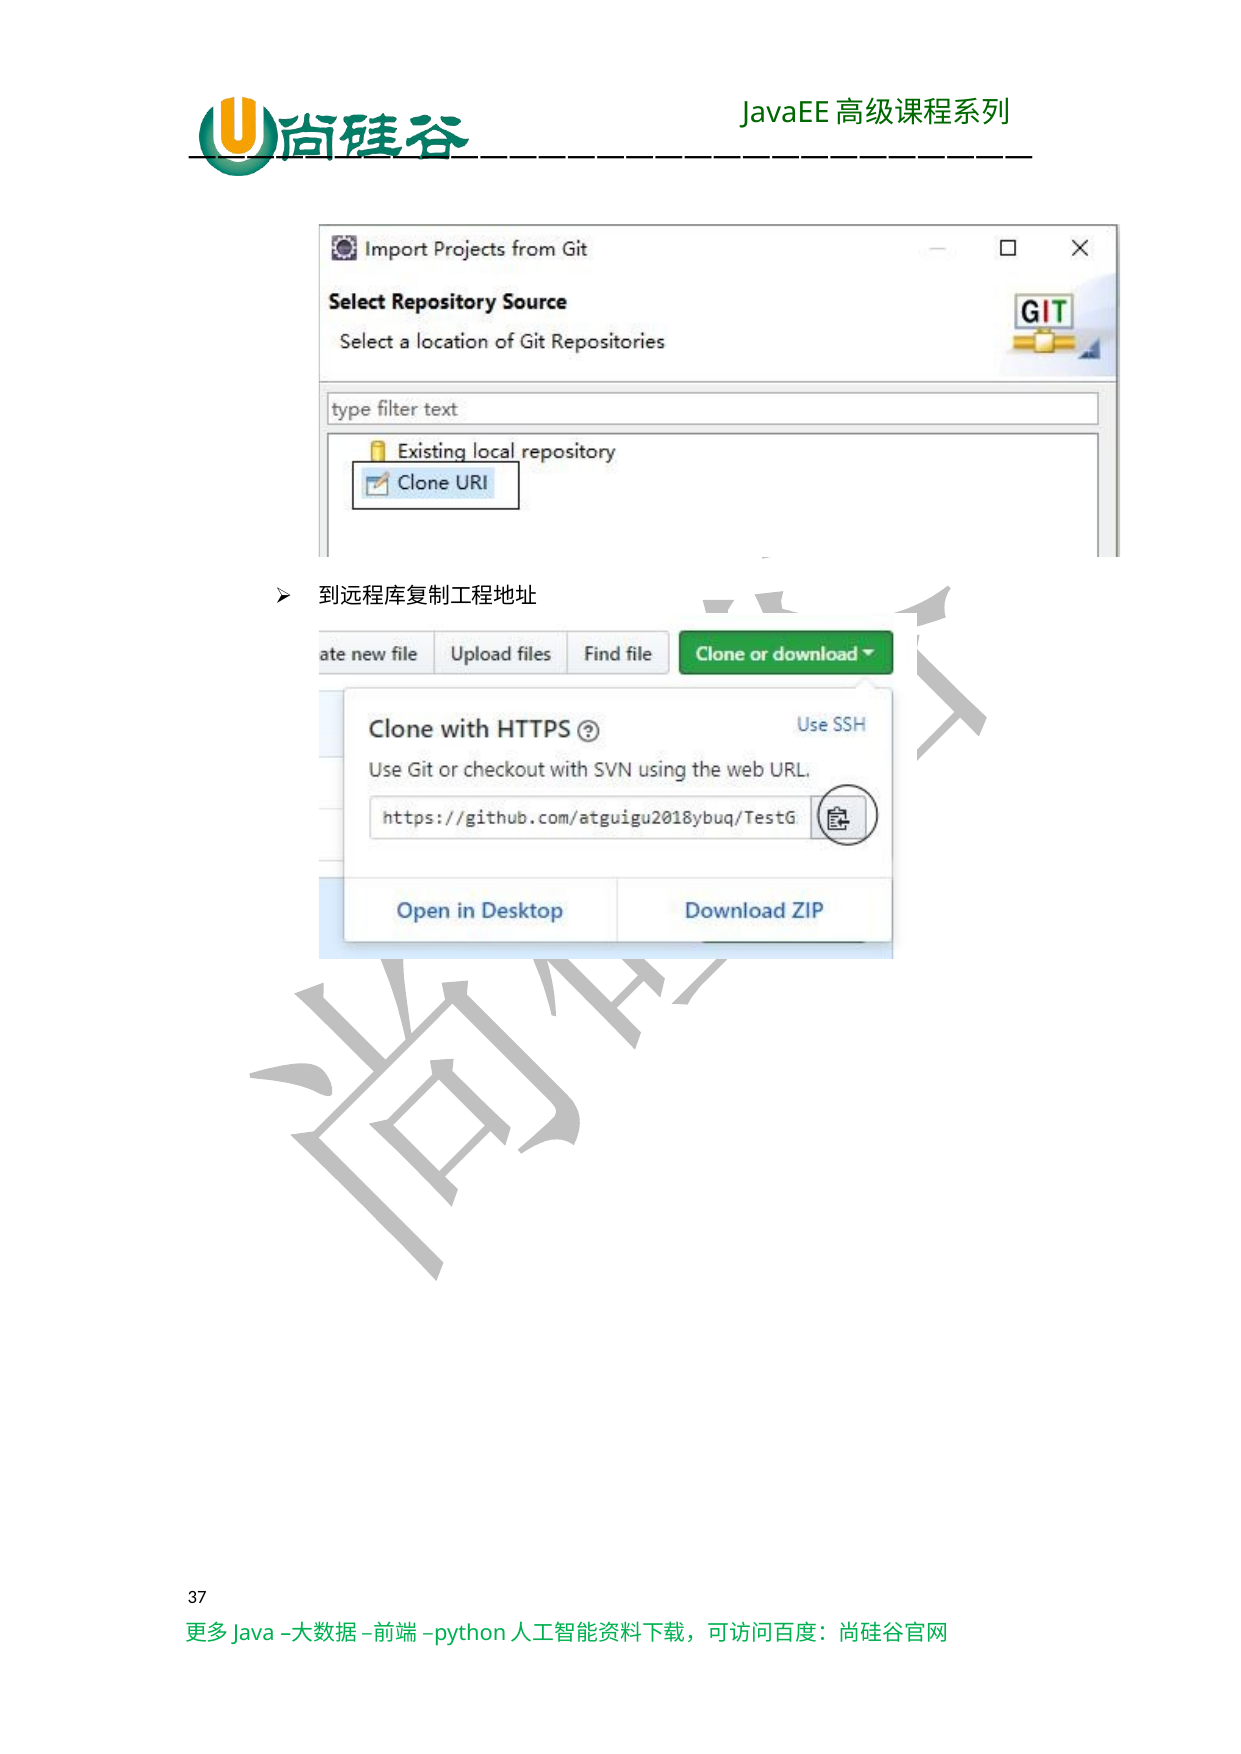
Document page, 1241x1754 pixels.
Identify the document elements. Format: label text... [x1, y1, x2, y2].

picture [318, 613, 917, 959]
picture [318, 224, 1121, 557]
list 到远程库复制工程地址 [275, 578, 1063, 609]
picture [187, 88, 476, 184]
